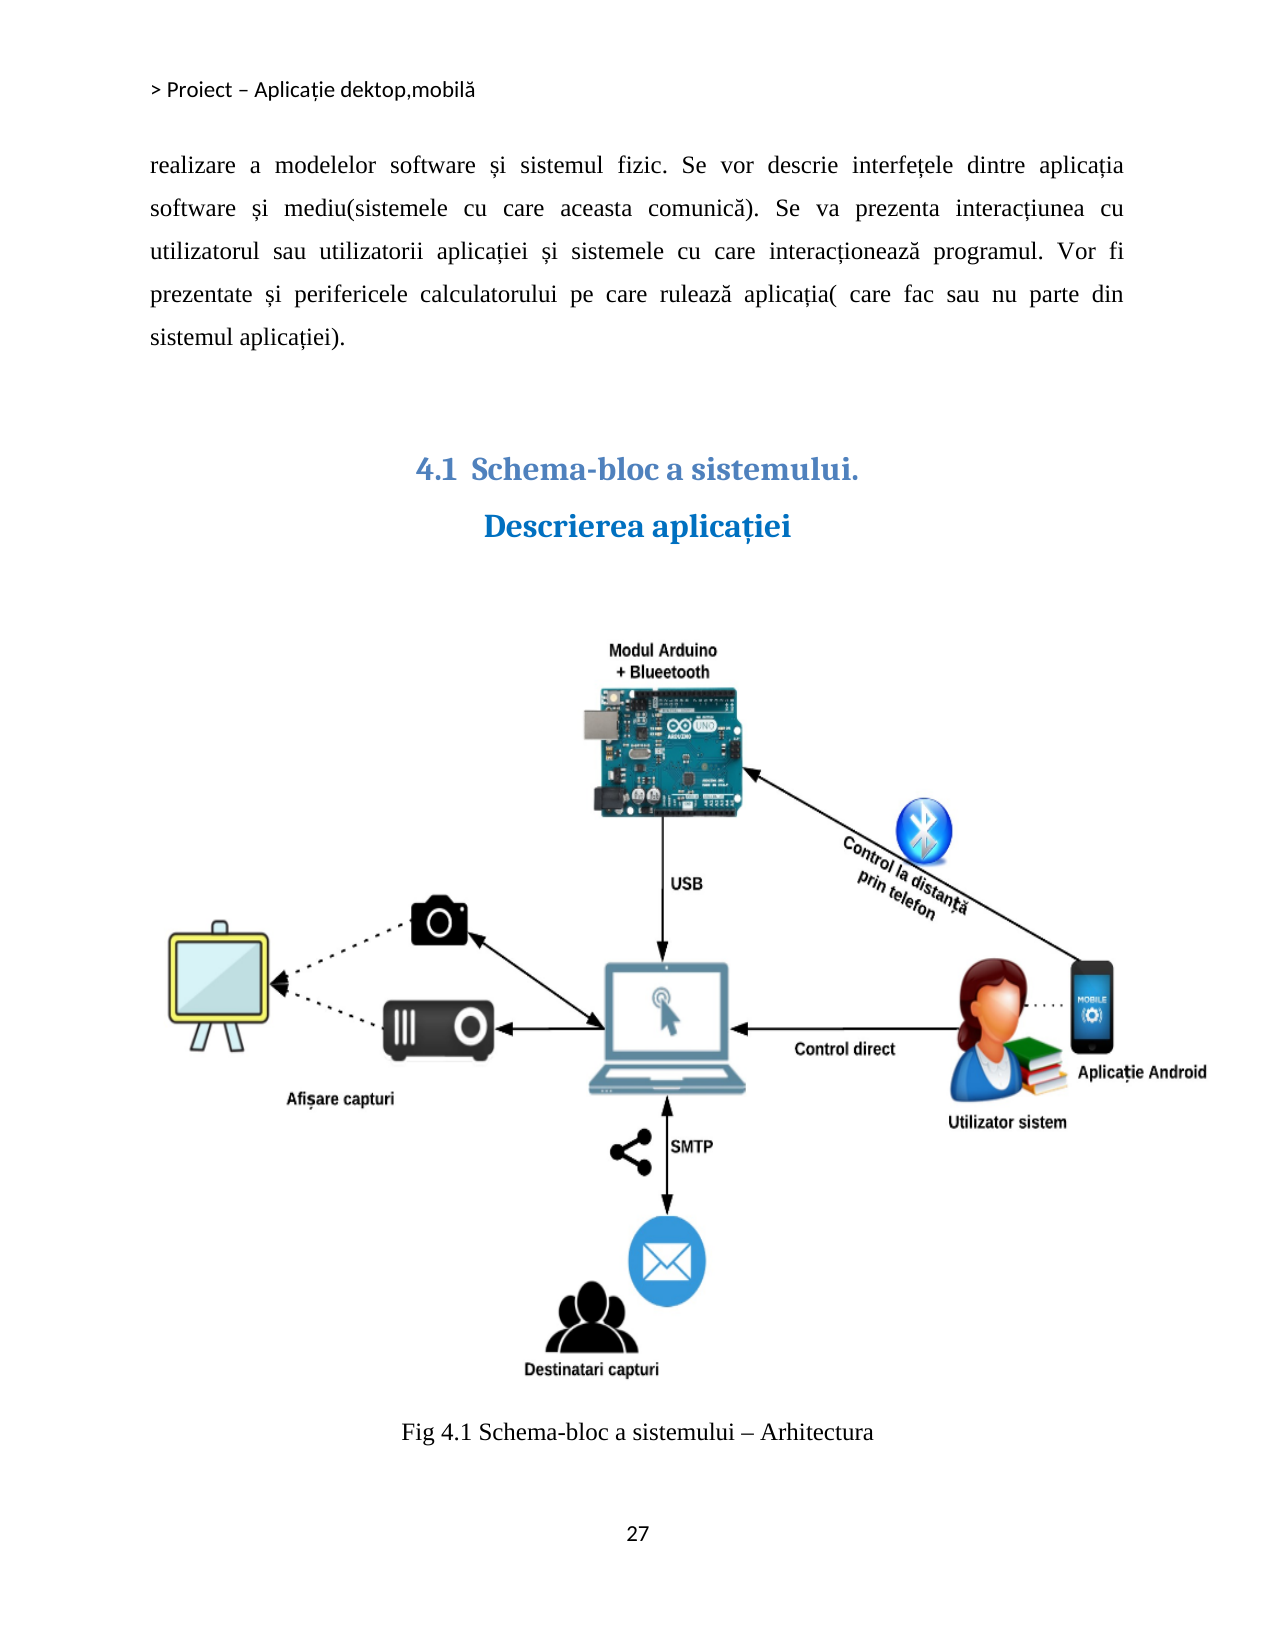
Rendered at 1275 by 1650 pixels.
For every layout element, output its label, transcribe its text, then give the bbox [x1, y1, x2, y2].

subtitle 4.1 Schema-bloc a sistemului. [150, 450, 1125, 489]
picture [150, 635, 1218, 1383]
text Descrierea aplicației [150, 508, 1125, 546]
text Fig 4.1 Schema-bloc a sistemului – Arhitectura [150, 1417, 1125, 1446]
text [150, 150, 1125, 351]
